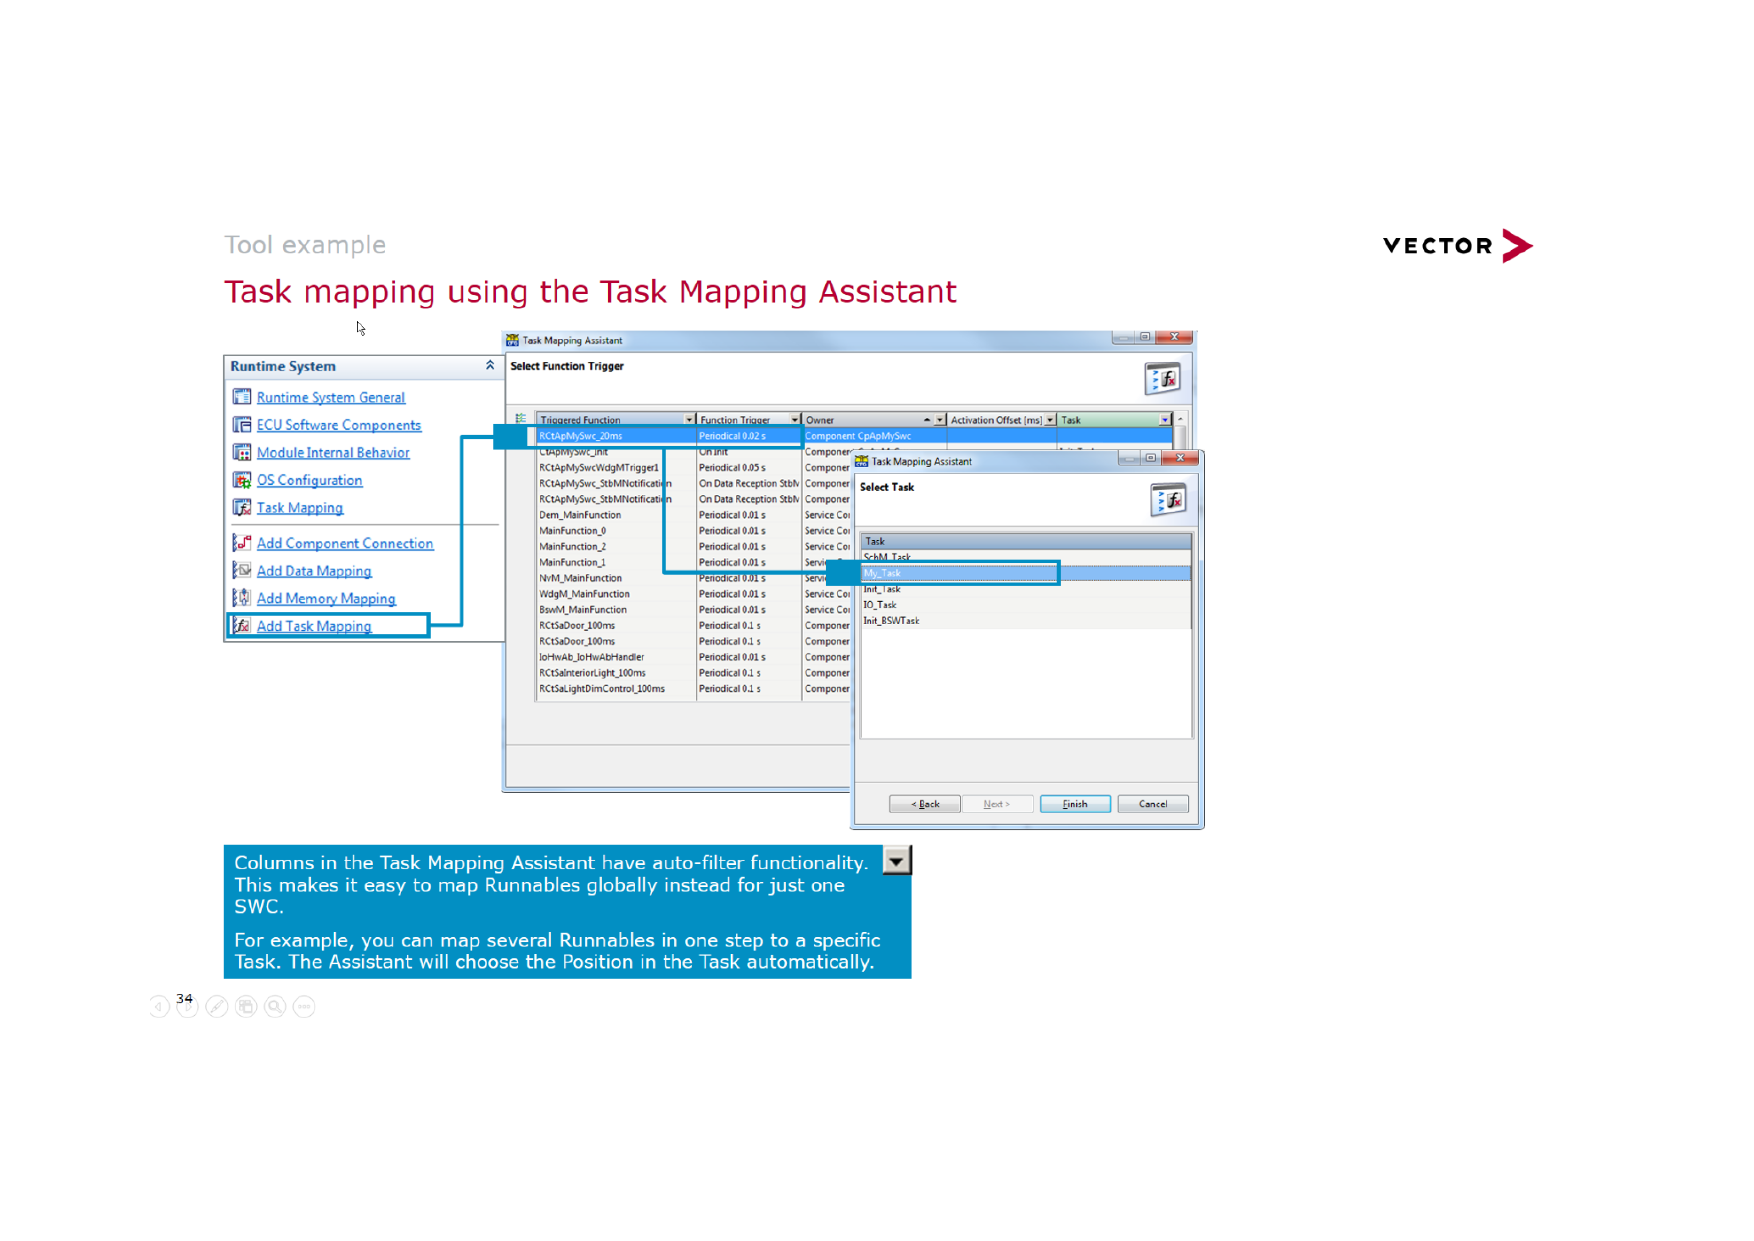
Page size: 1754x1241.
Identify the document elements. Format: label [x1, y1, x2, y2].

picture [150, 197, 1604, 1018]
